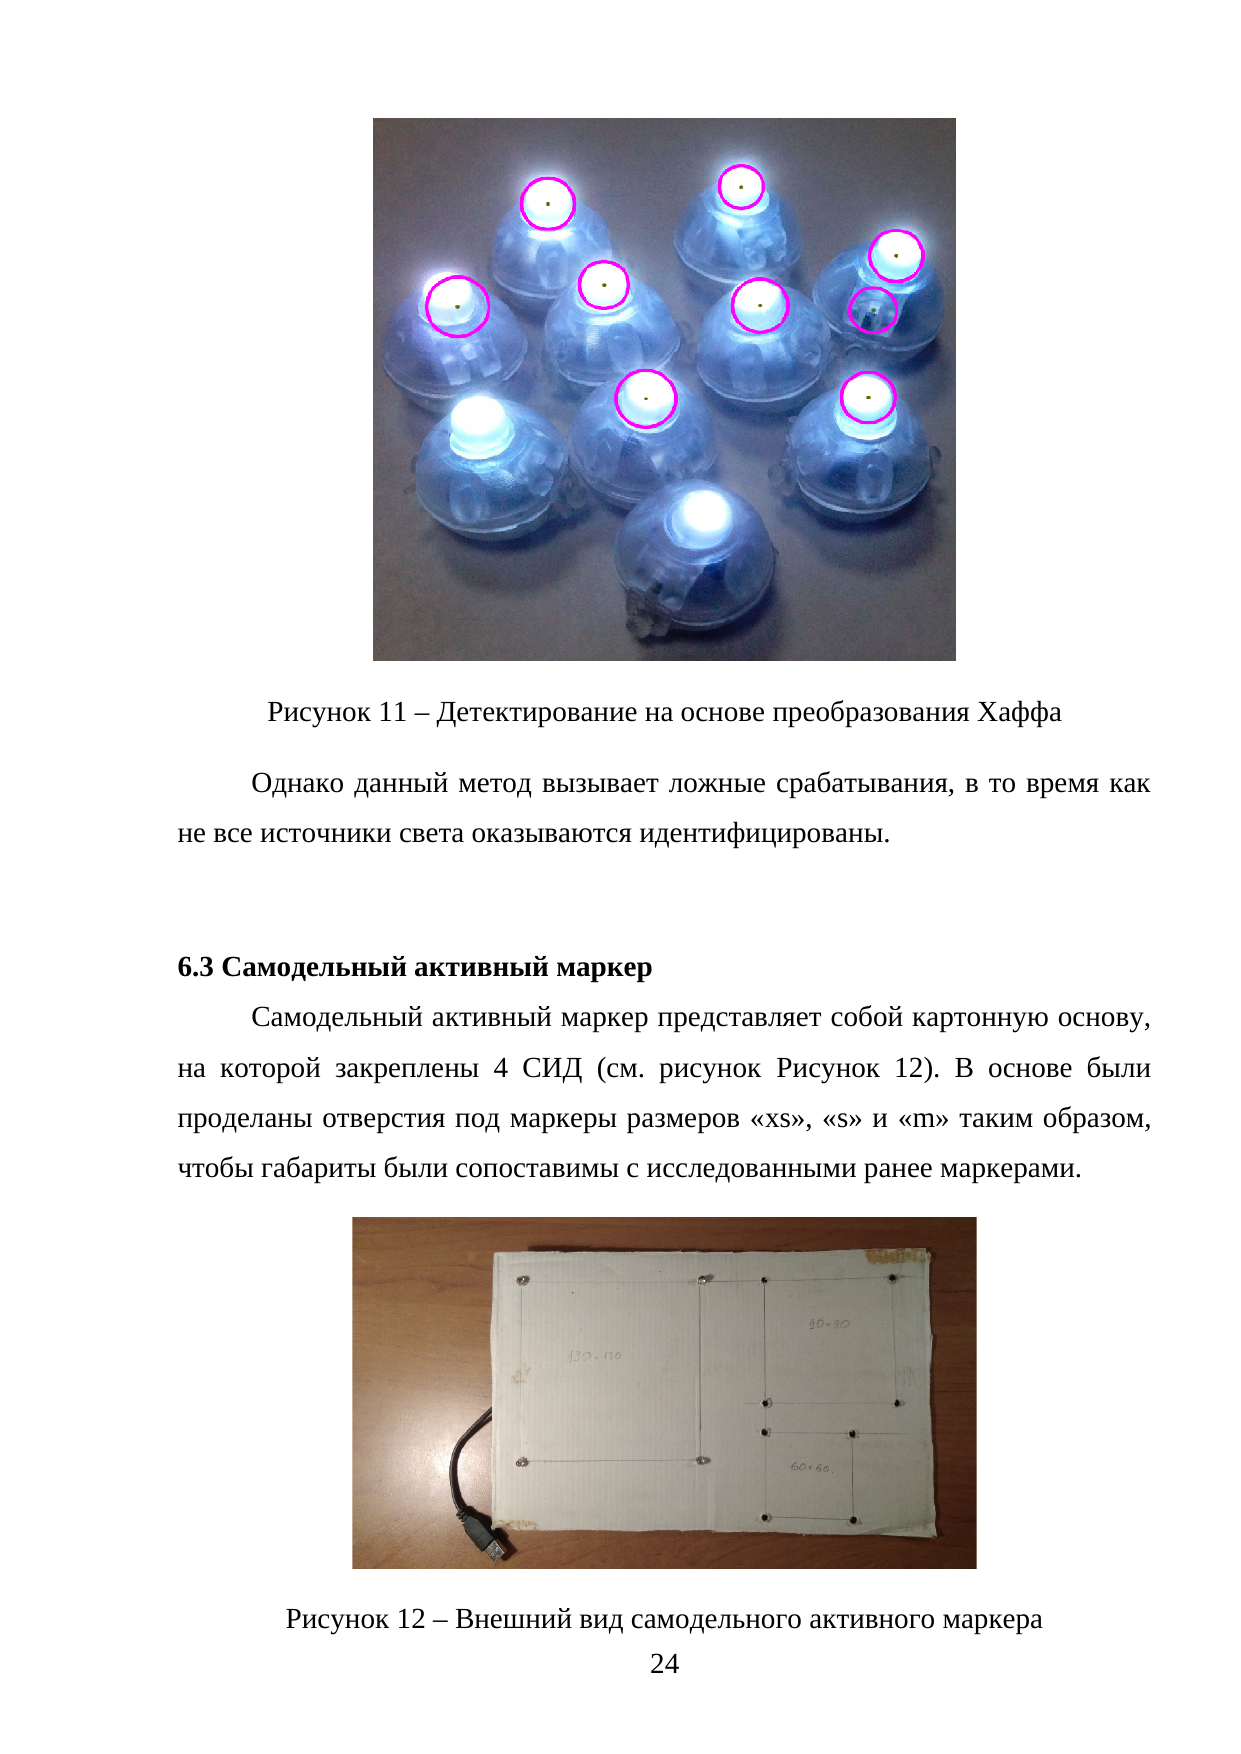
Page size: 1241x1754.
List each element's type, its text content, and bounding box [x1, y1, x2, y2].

text Однако данный метод вызывает ложные срабатывания, в то время как не все источники света оказываются идентифицированы. [177, 765, 1152, 849]
text Самодельный активный маркер представляет собой картонную основу, на которой закреплены 4 СИД (см. рисунок Рисунок 12). В основе были проделаны отверстия под маркеры размеров «xs», «s» и «m» таким образом, чтобы габариты были сопоставимы с исследованными ранее маркерами. [177, 999, 1152, 1184]
text Рисунок 12 – Внешний вид самодельного активного маркера [177, 1602, 1152, 1635]
subtitle 6.3 Самодельный активный маркер [177, 949, 1152, 983]
picture [352, 1217, 977, 1569]
picture [373, 118, 956, 661]
text Рисунок 11 – Детектирование на основе преобразования Хаффа [177, 694, 1152, 727]
